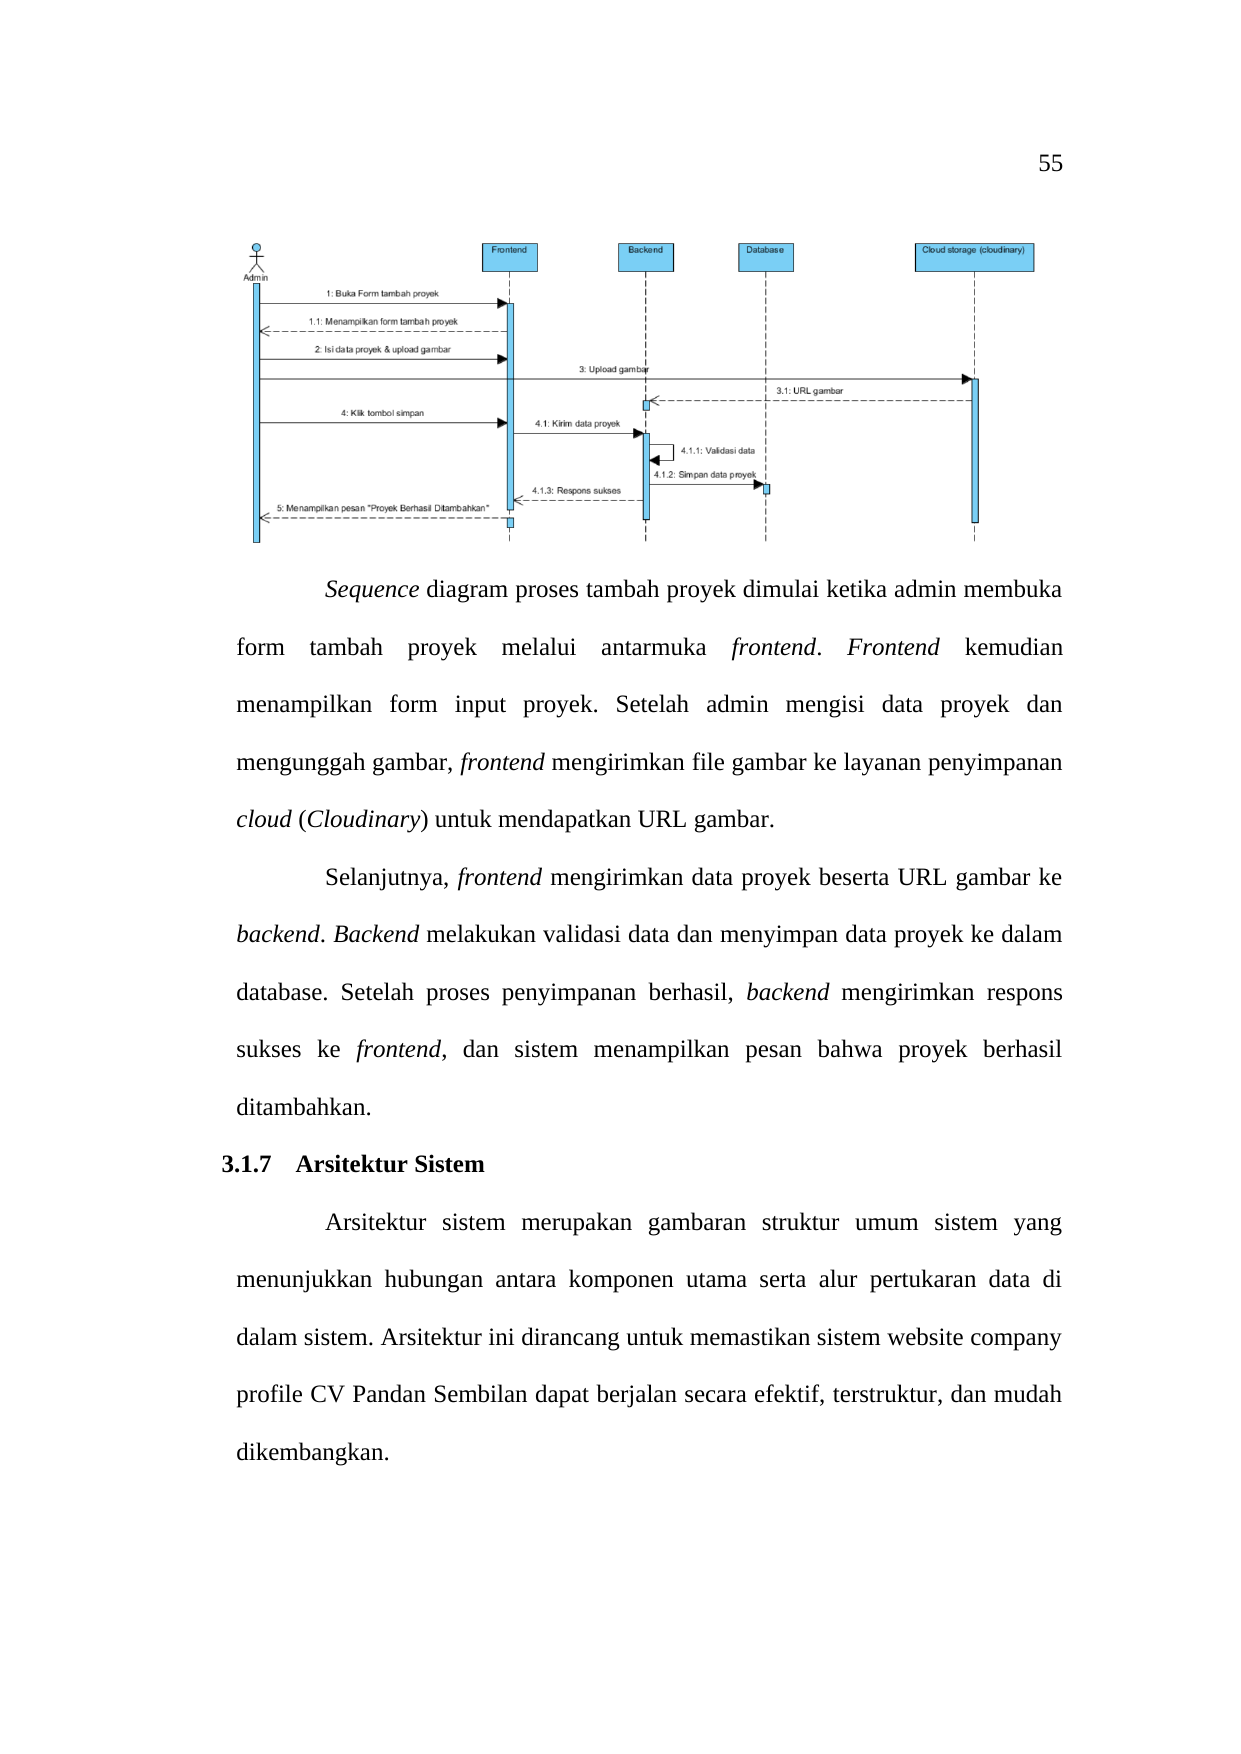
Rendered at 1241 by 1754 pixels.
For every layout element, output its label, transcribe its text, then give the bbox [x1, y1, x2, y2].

text Sequence diagram proses tambah proyek dimulai ketika admin membuka form tambah proyek melalui antarmuka frontend. Frontend kemudian menampilkan form input proyek. Setelah admin mengisi data proyek dan mengunggah gambar, frontend mengirimkan file gambar ke layanan penyimpanan cloud (Cloudinary) untuk mendapatkan URL gambar. [236, 574, 1063, 833]
text Arsitektur sistem merupakan gambaran struktur umum sistem yang menunjukkan hubungan antara komponen utama serta alur pertukaran data di dalam sistem. Arsitektur ini dirancang untuk memastikan sistem website company profile CV Pandan Sembilan dapat berjalan secara efektif, terstruktur, dan mudah dikembangkan. [236, 1207, 1063, 1466]
text Selanjutnya, frontend mengirimkan data proyek beserta URL gambar ke backend. Backend melakukan validasi data dan menyimpan data proyek ke dalam database. Setelah proses penyimpanan berhasil, backend mengirimkan respons sukses ke frontend, dan sistem menampilkan pesan bahwa proyek berhasil ditambahkan. [236, 862, 1063, 1121]
picture [236, 236, 1039, 550]
subtitle Arsitektur Sistem [221, 1149, 1063, 1178]
